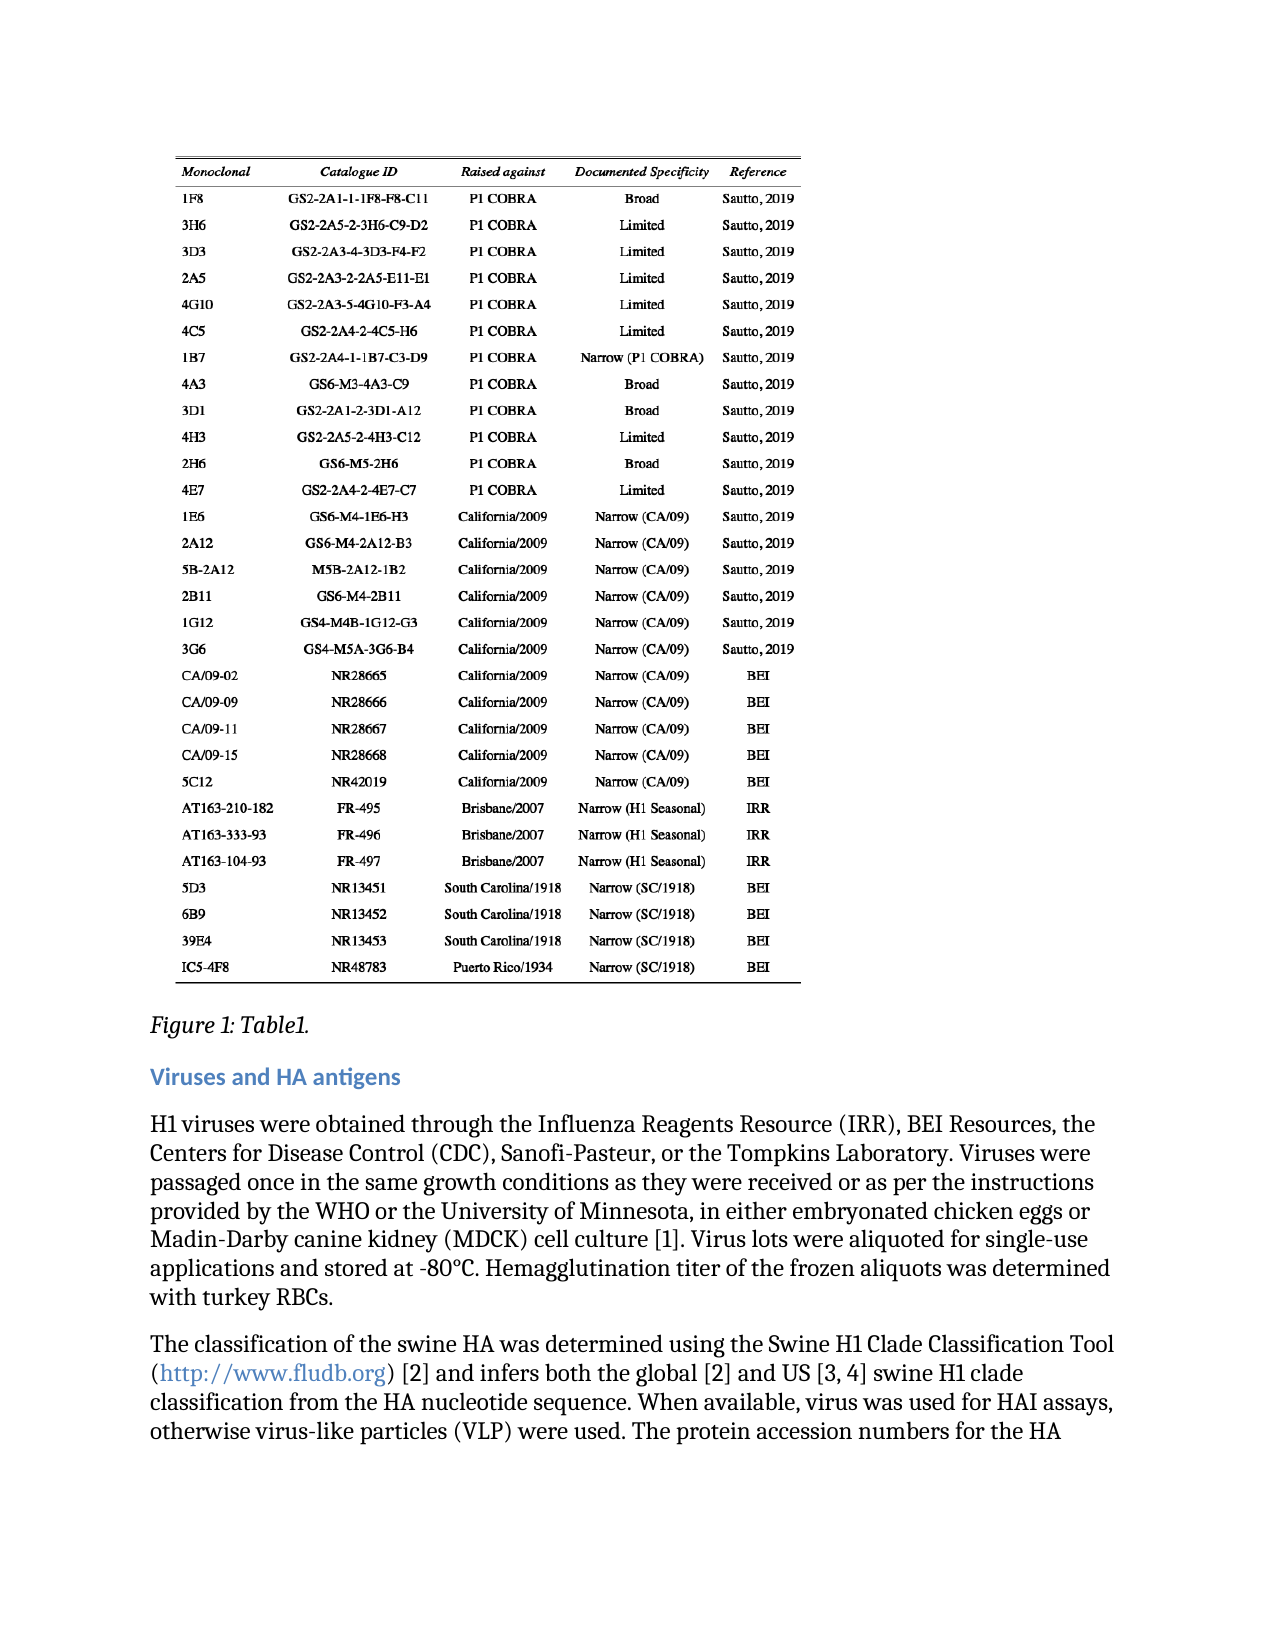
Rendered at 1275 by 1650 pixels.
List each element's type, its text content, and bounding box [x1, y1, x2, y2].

subtitle Viruses and HA antigens [150, 1061, 1125, 1092]
text H1 viruses were obtained through the Influenza Reagents Resource (IRR), BEI Resources, the Centers for Disease Control (CDC), Sanofi-Pasteur, or the Tompkins Laboratory. Viruses were passaged once in the same growth conditions as they were received or as per the instructions provided by the WHO or the University of Minnesota, in either embryonated chicken eggs or Madin-Darby canine kidney (MDCK) cell culture [1]. Virus lots were aliquoted for single-use applications and stored at -80°C. Hemagglutination titer of the frozen aliquots was determined with turkey RBCs. [150, 1110, 1125, 1312]
text Figure 1: Table1. [150, 1011, 1125, 1040]
picture [168, 150, 1044, 991]
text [150, 1330, 1125, 1445]
